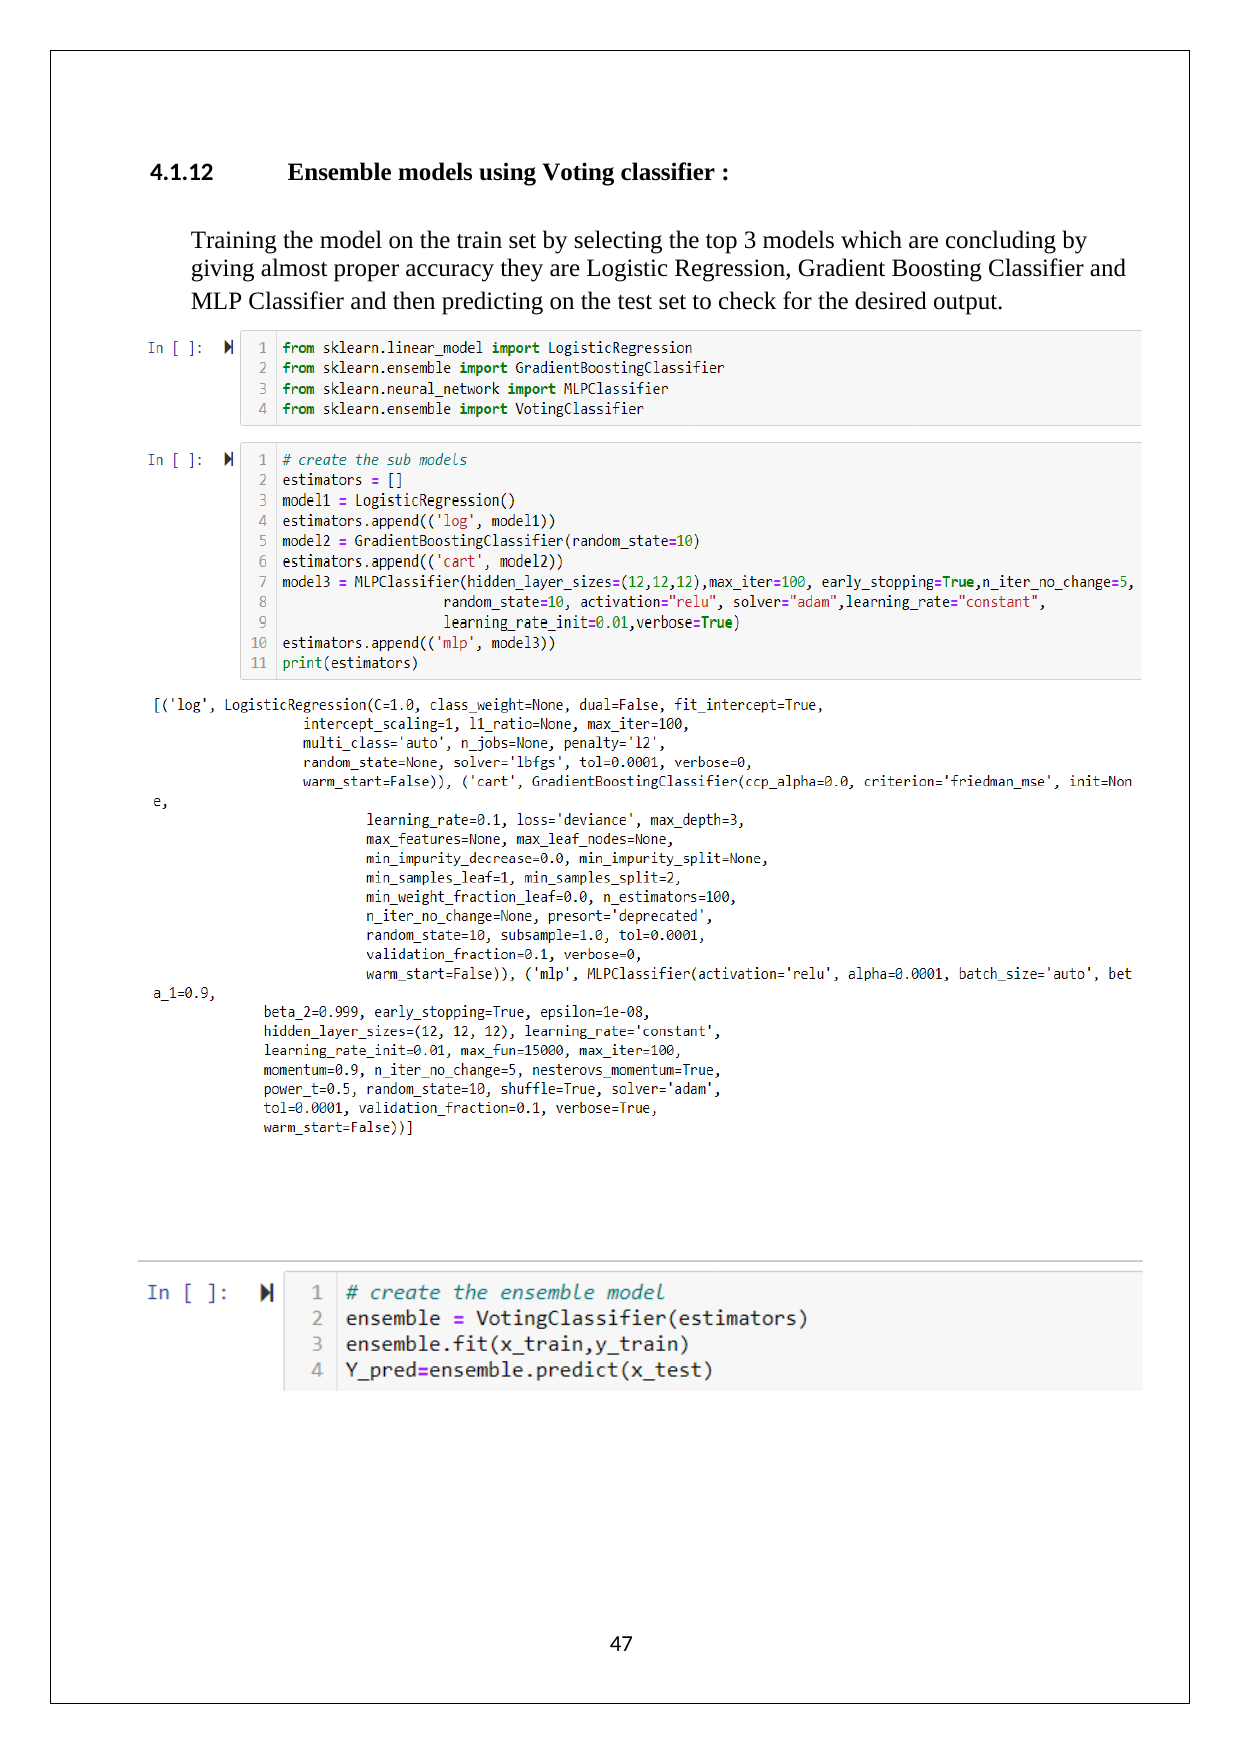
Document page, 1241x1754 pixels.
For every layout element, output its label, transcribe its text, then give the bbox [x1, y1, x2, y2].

picture [137, 688, 1143, 1151]
text MLP Classifier and then predicting on the test set to check for the desired output. [191, 286, 1142, 315]
picture [137, 1258, 1143, 1391]
subtitle Ensemble models using Voting classifier : [150, 156, 1142, 187]
text Training the model on the train set by selecting the top 3 models which are concluding by giving almost proper accuracy they are Logistic Regression, Gradient Boosting Classifier and [191, 225, 1142, 282]
picture [137, 320, 1142, 684]
